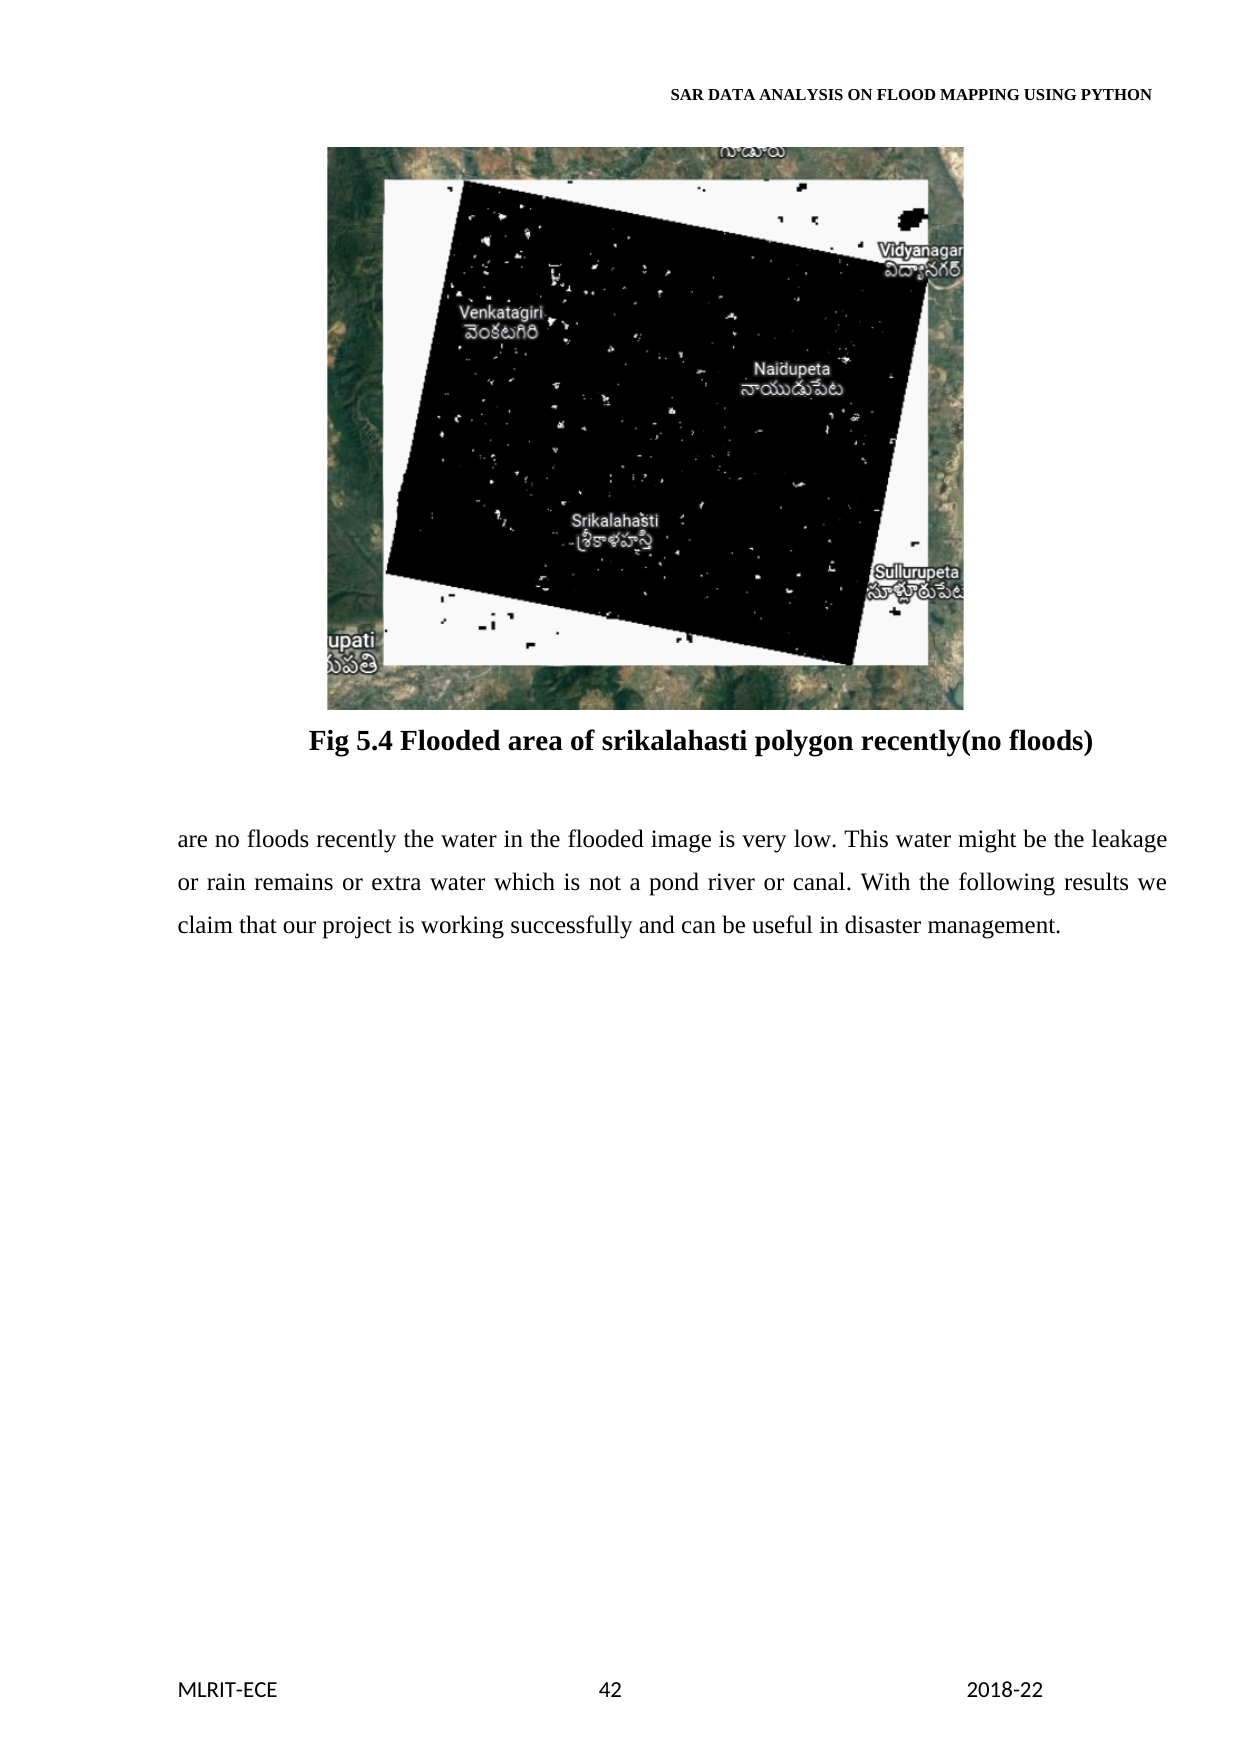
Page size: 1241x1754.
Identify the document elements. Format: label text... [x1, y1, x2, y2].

text Fig 5.4 Flooded area of srikalahasti polygon recently(no floods) [177, 723, 1169, 757]
text are no floods recently the water in the flooded image is very low. This water might be the leakage or rain remains or extra water which is not a pond river or canal. With the following results we claim that our project is working successfully and can be useful in disaster management. [177, 824, 1169, 939]
picture [327, 147, 964, 710]
